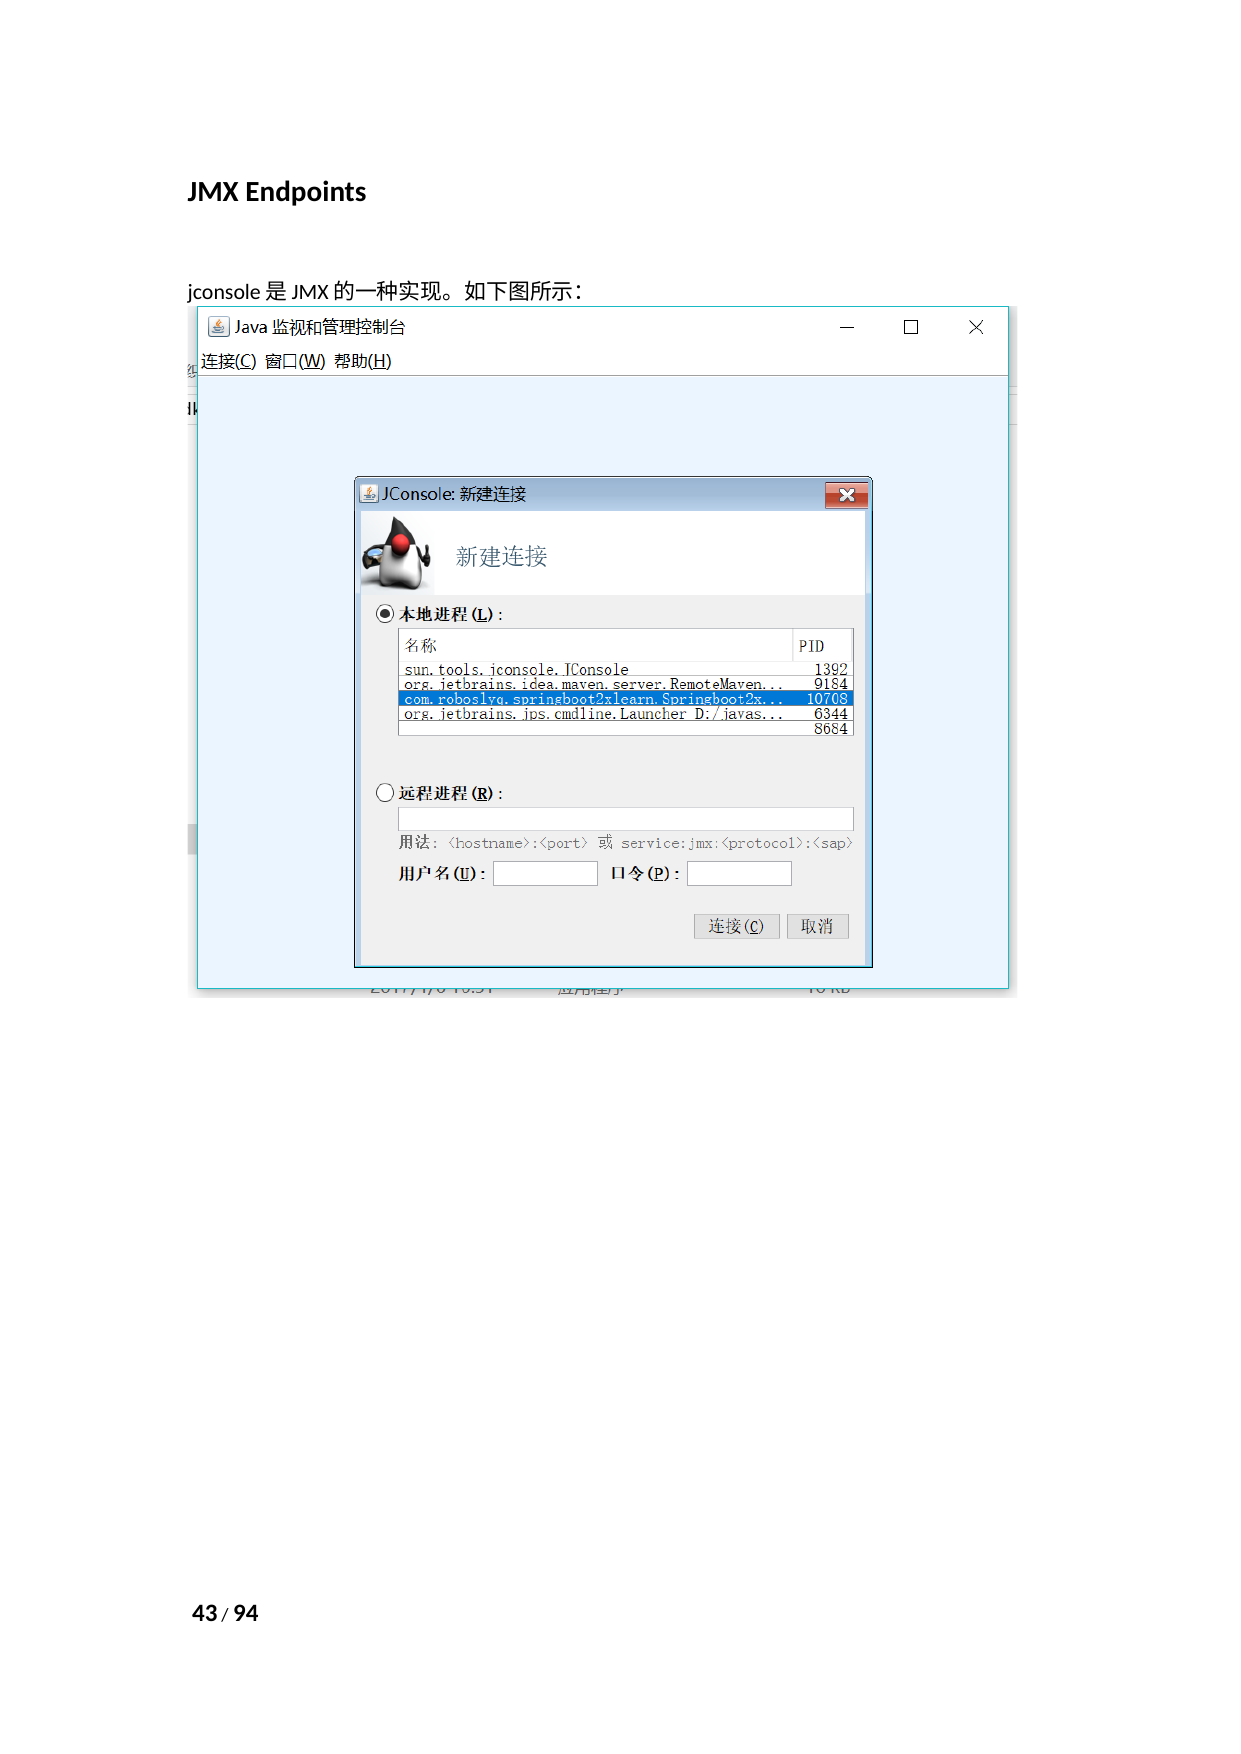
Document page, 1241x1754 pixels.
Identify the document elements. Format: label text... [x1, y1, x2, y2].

picture [187, 306, 1018, 998]
subtitle JMX Endpoints [187, 158, 1053, 223]
text jconsole是JMX的一种实现。如下图所示： [187, 274, 1053, 306]
